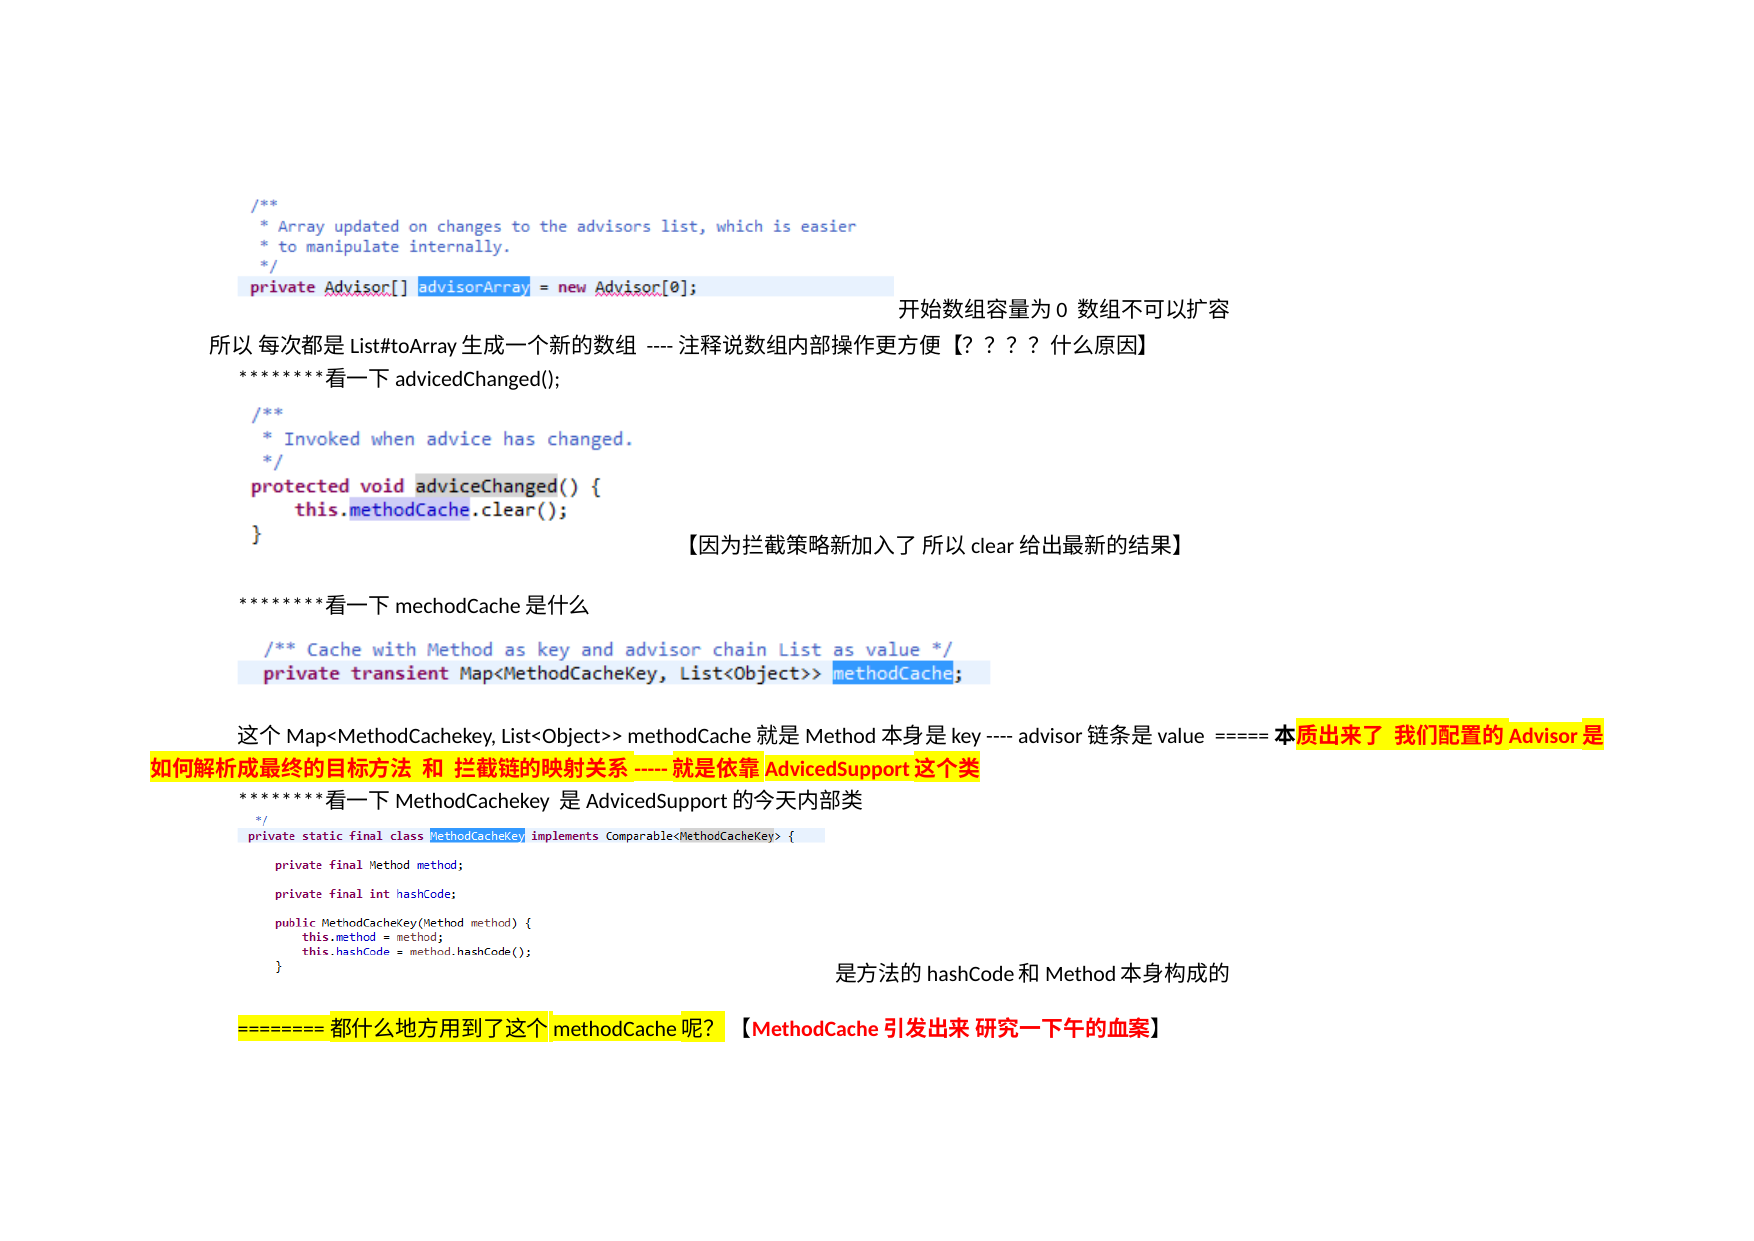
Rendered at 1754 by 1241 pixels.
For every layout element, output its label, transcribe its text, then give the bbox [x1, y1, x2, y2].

text ********看一下advicedChanged(); [150, 360, 1604, 393]
picture [237, 392, 677, 554]
text 所以 每次都是List#toArray 生成一个新的数组 ---- 注释说数组内部操作更方便【？？？？什么原因】 [150, 328, 1604, 360]
picture [237, 620, 991, 705]
text ********看一下mechodCache是什么 [150, 588, 1604, 620]
picture [237, 197, 894, 318]
text 这个Map<MethodCachekey, List<Object>> methodCache 就是Method本身是key ---- advisor链条是value ===== 本质出来了 我们配置的Advisor是如何解析成最终的目标方法 和 拦截链的映射关系 ----- 就是依靠AdvicedSupport这个类 [150, 718, 1604, 783]
picture [237, 815, 825, 982]
text 【因为拦截策略新加入了 所以 clear 给出最新的结果】 [150, 393, 1604, 588]
text ======== 都什么地方用到了这个methodCache呢？ 【MethodCache引发出来 研究一下午的血案】 [150, 1010, 1604, 1043]
text ********看一下MethodCachekey 是AdvicedSupport的今天内部类 [150, 783, 1604, 815]
